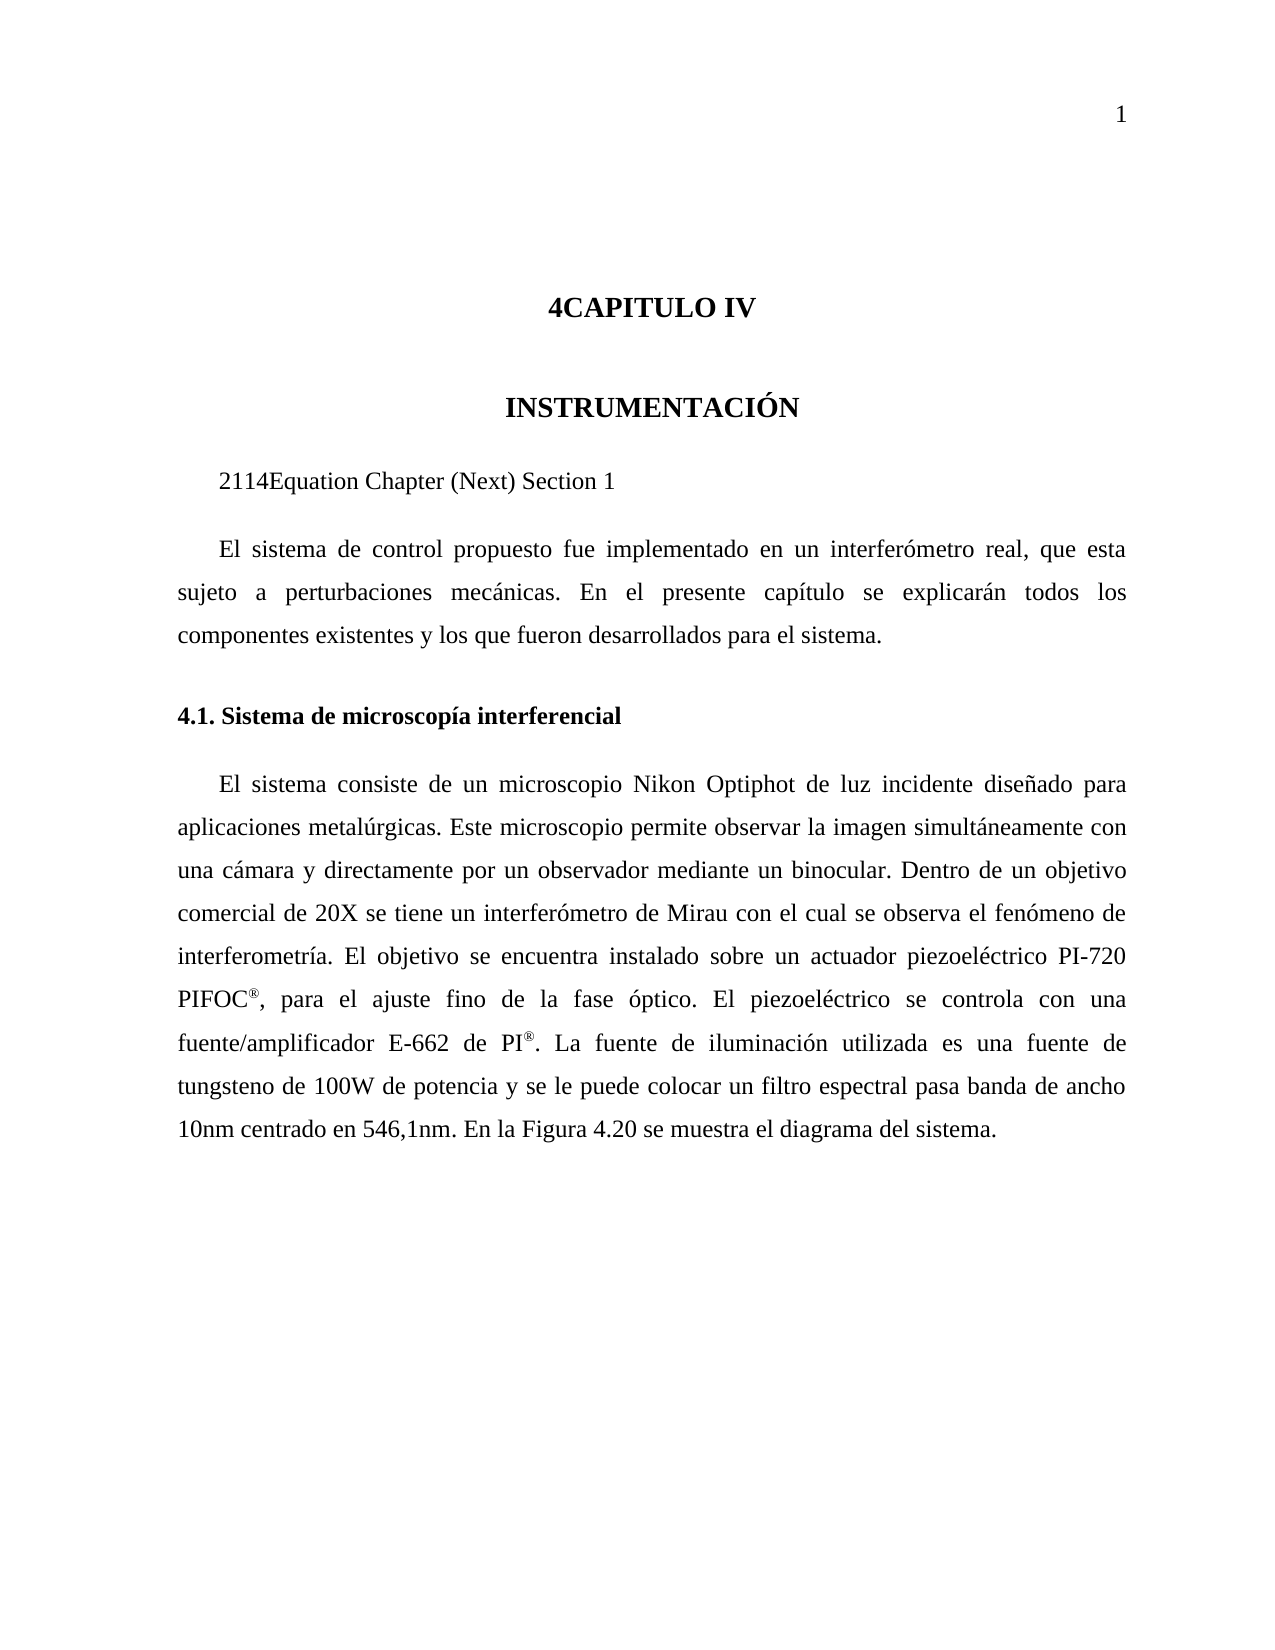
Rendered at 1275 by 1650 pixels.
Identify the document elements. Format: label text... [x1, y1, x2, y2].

text El sistema de control propuesto fue implementado en un interferómetro real, que esta sujeto a perturbaciones mecánicas. En el presente capítulo se explicarán todos los componentes existentes y los que fueron desarrollados para el sistema. [177, 534, 1127, 649]
subtitle Sistema de microscopía interferencial [177, 701, 1127, 729]
subtitle CAPITULO IV INSTRUMENTACIÓN [177, 290, 1127, 424]
